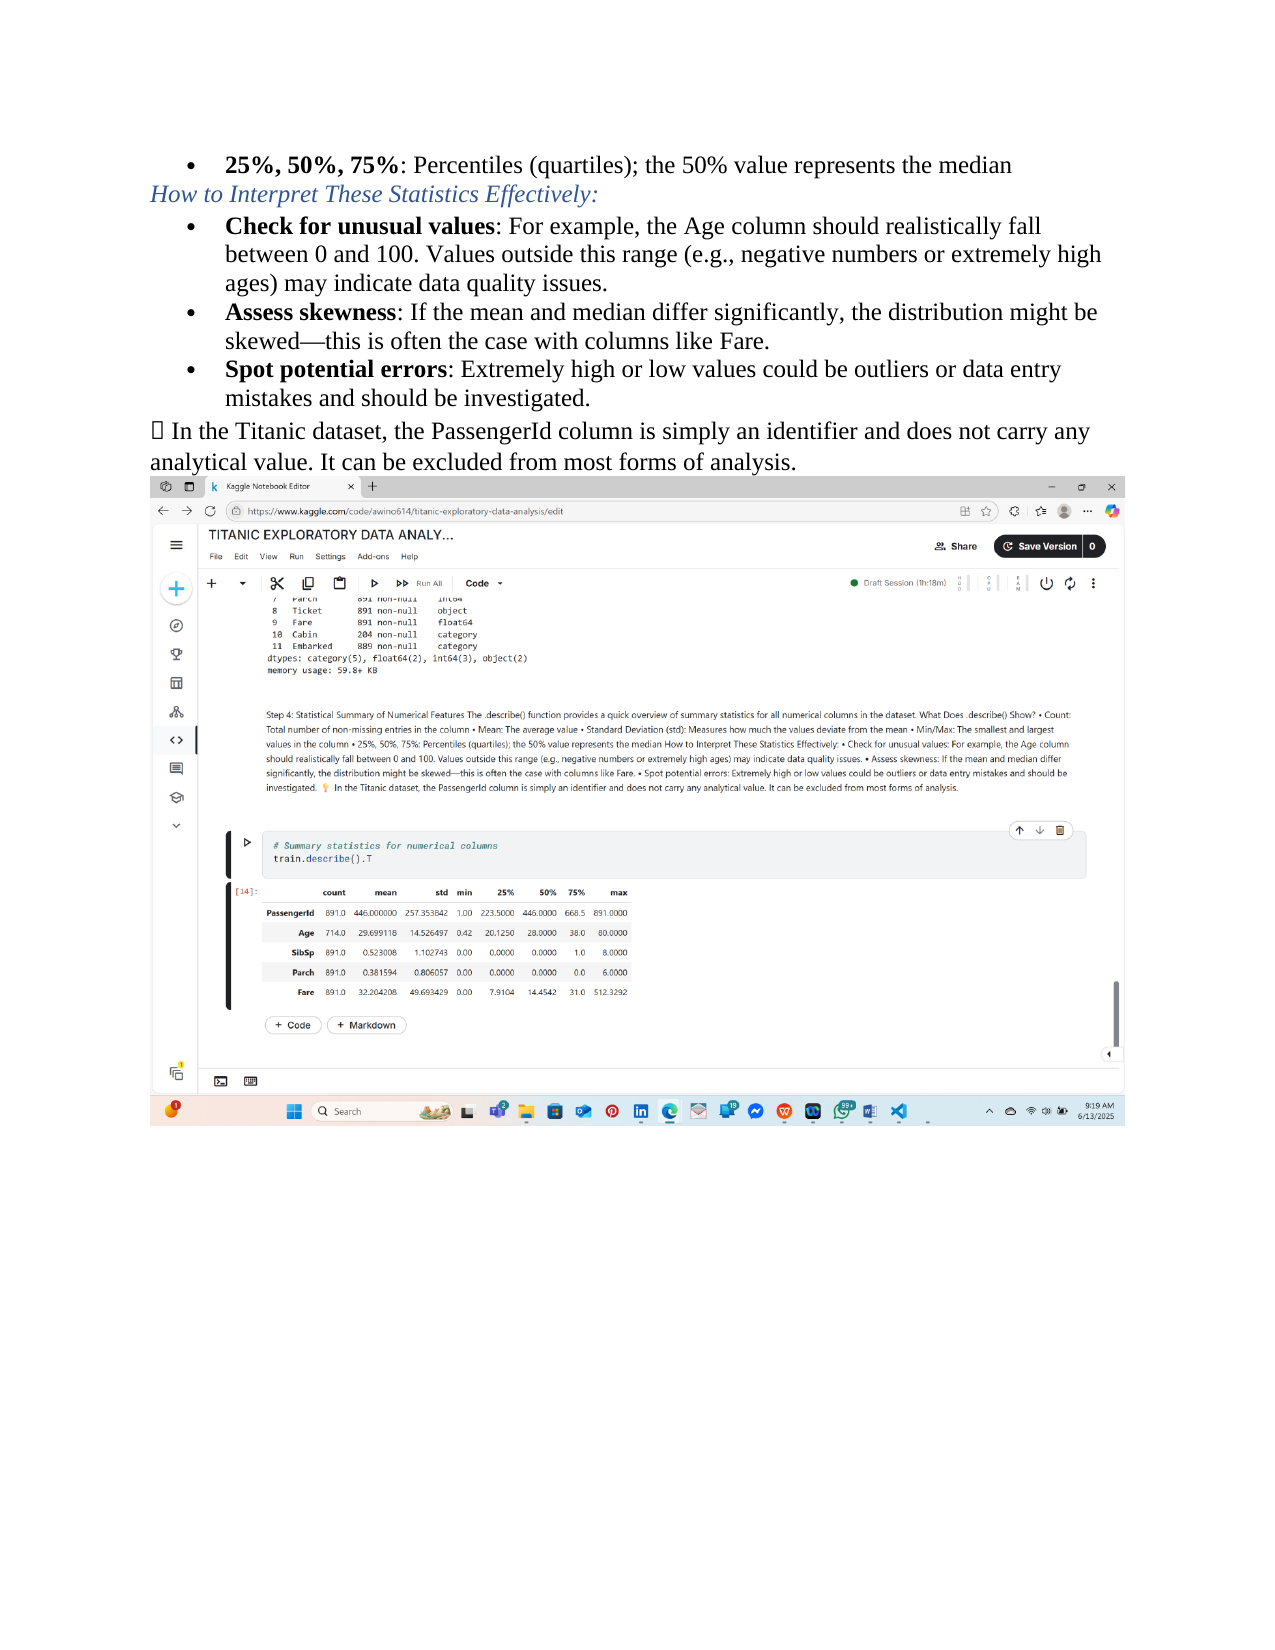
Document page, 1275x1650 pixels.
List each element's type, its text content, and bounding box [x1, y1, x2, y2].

list Check for unusual values: For example, the Age column should realistically fall between 0 and 100. Values outside this range (e.g., negative numbers or extremely high ages) may indicate data quality issues. [187, 211, 1125, 297]
text 💡 In the Titanic dataset, the PassengerId column is simply an identifier and does not carry any analytical value. It can be excluded from most forms of analysis. [150, 413, 1125, 476]
list 25%, 50%, 75%: Percentiles (quartiles); the 50% value represents the median [187, 150, 1125, 179]
subtitle How to Interpret These Statistics Effectively: [150, 179, 1125, 208]
picture [150, 476, 1125, 1126]
list Spot potential errors: Extremely high or low values could be outliers or data entry mistakes and should be investigated. [187, 354, 1125, 412]
list Assess skewness: If the mean and median differ significantly, the distribution might be skewed—this is often the case with columns like Fare. [187, 297, 1125, 354]
